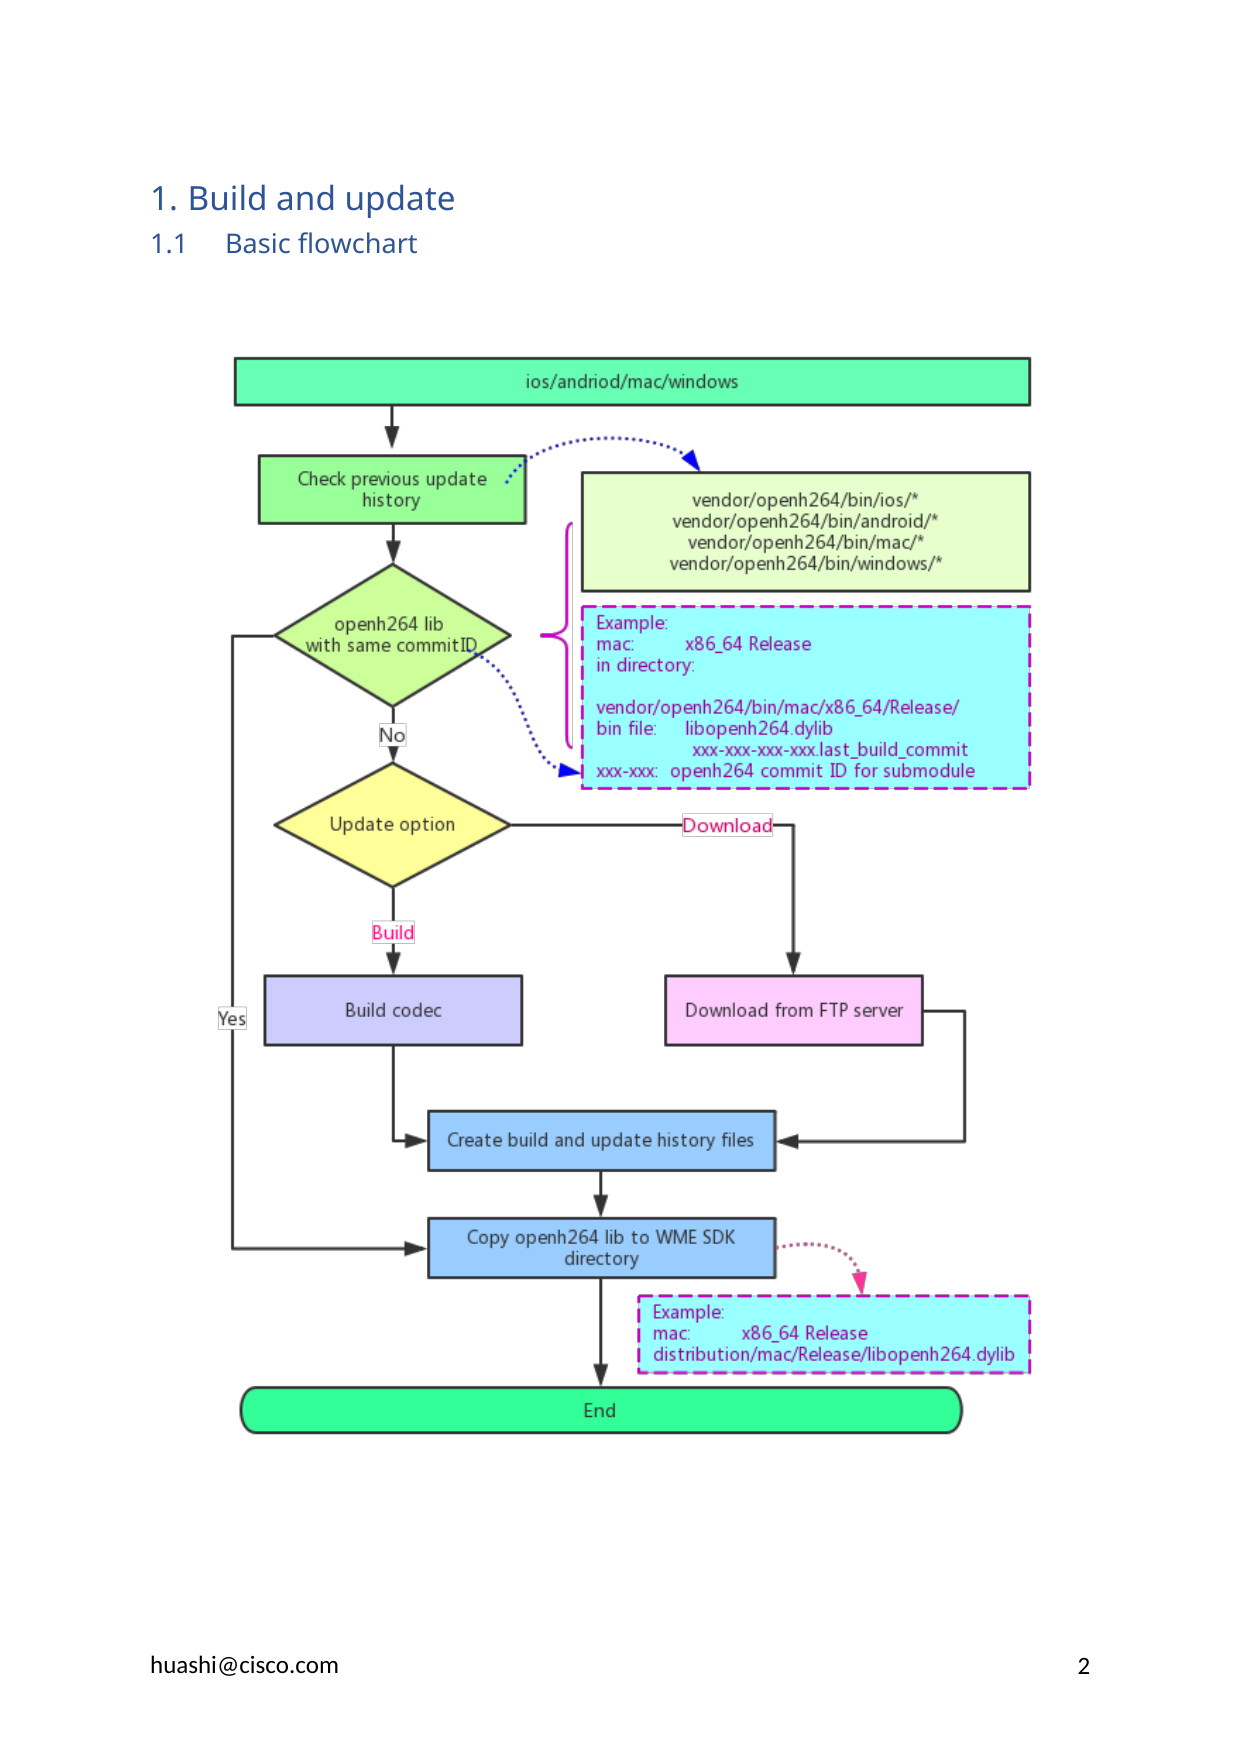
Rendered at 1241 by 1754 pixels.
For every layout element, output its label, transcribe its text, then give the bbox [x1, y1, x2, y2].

subtitle Basic flowchart [150, 224, 1090, 261]
picture [166, 292, 1075, 1478]
subtitle Build and update [150, 175, 1090, 220]
